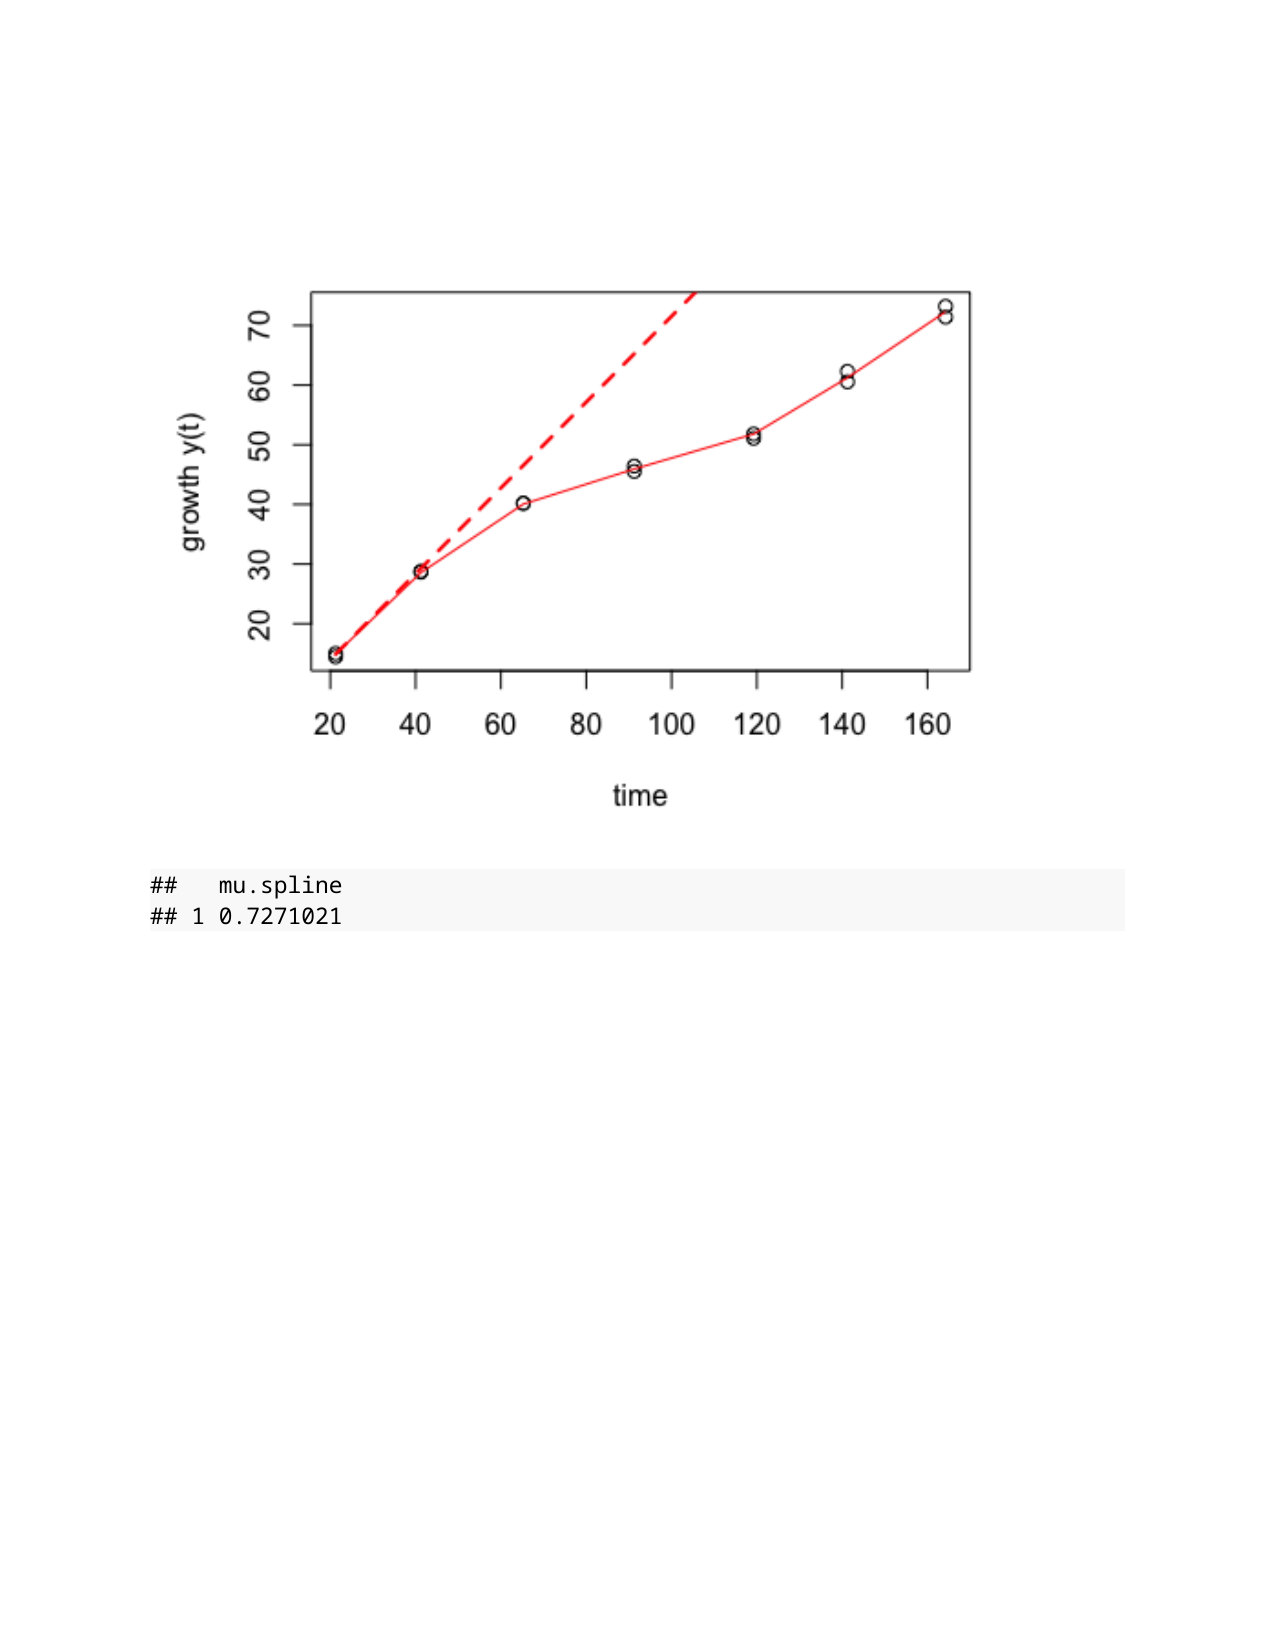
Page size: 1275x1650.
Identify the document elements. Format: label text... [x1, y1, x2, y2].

text ## mu.spline ## 1 0.7271021 [150, 869, 1125, 931]
picture [168, 150, 1044, 850]
